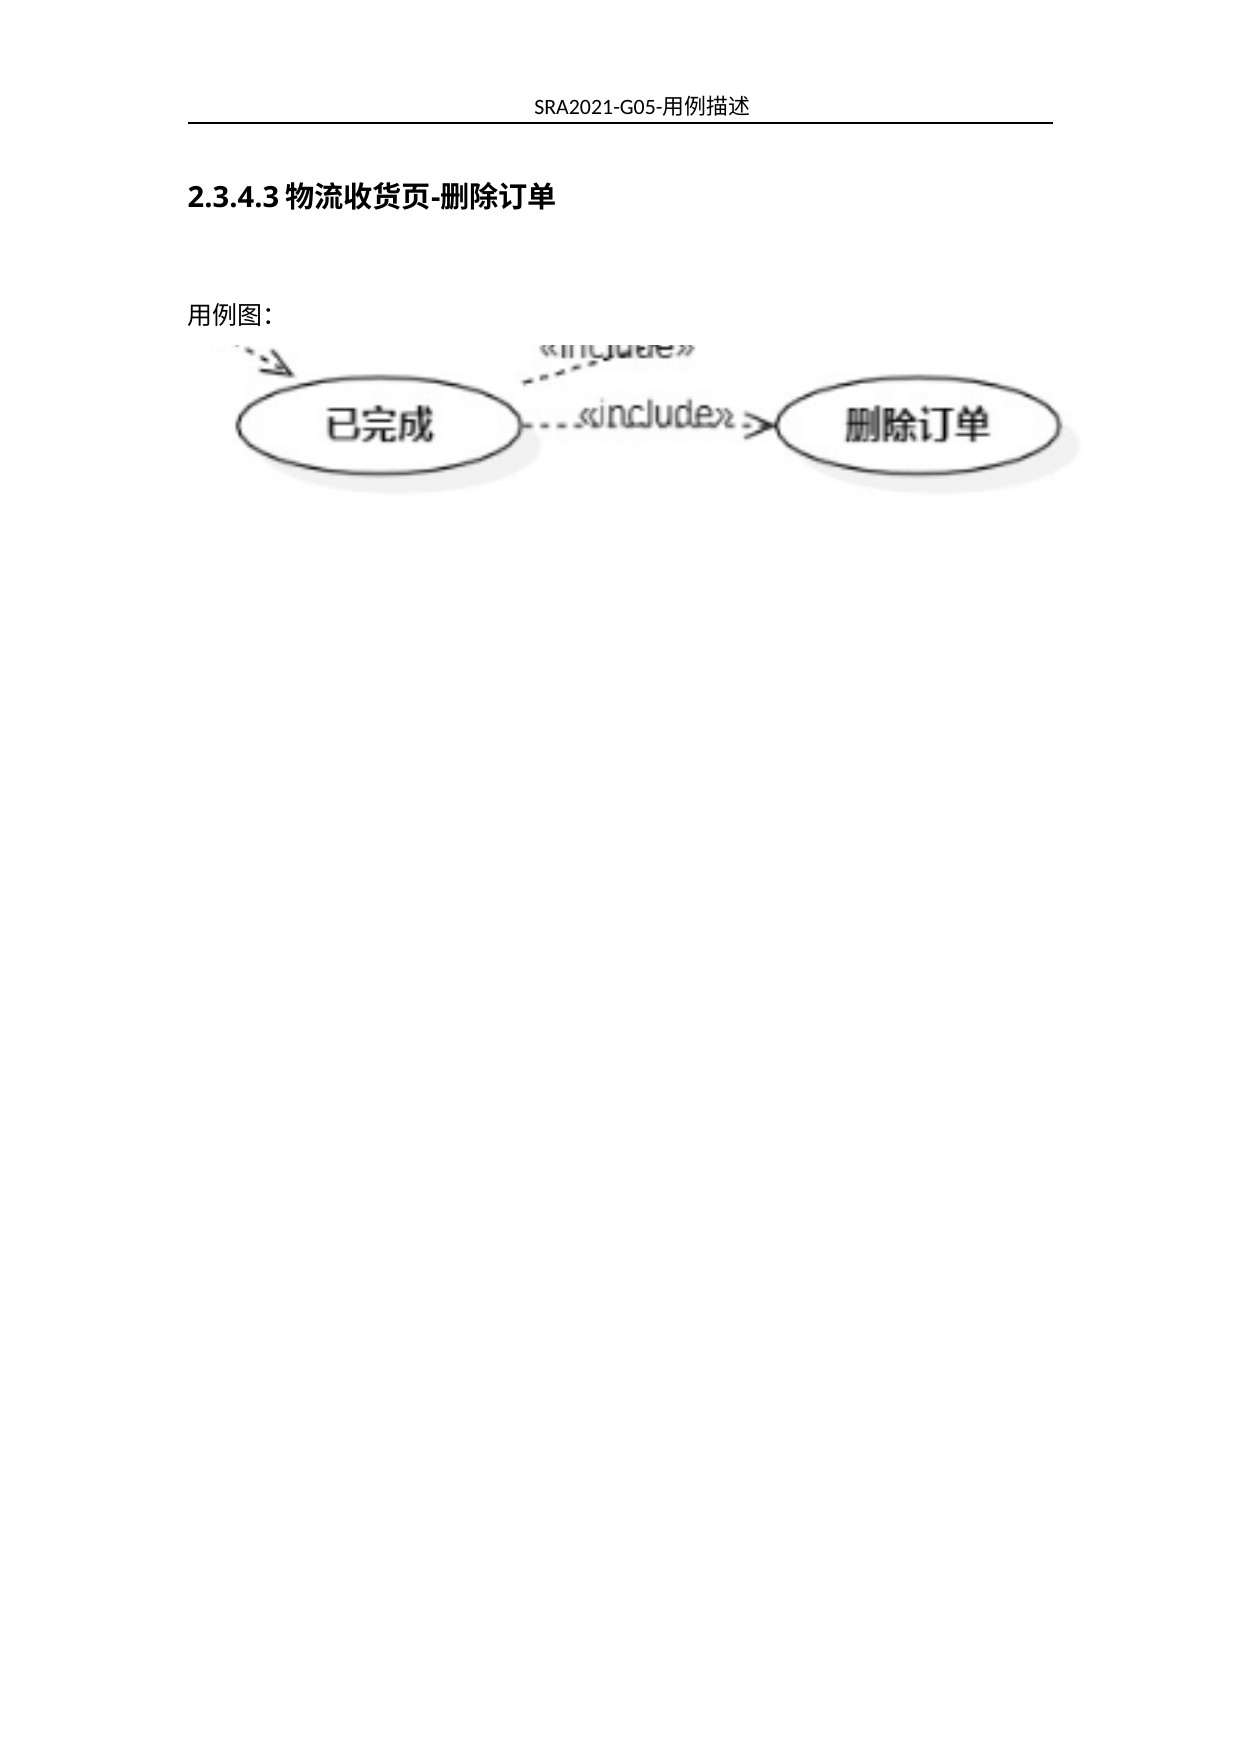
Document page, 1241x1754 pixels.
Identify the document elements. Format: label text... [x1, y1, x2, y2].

text 用例图： [187, 281, 1053, 345]
picture [187, 345, 1085, 515]
subtitle 2.3.4.3物流收货页-删除订单 [187, 162, 1053, 227]
